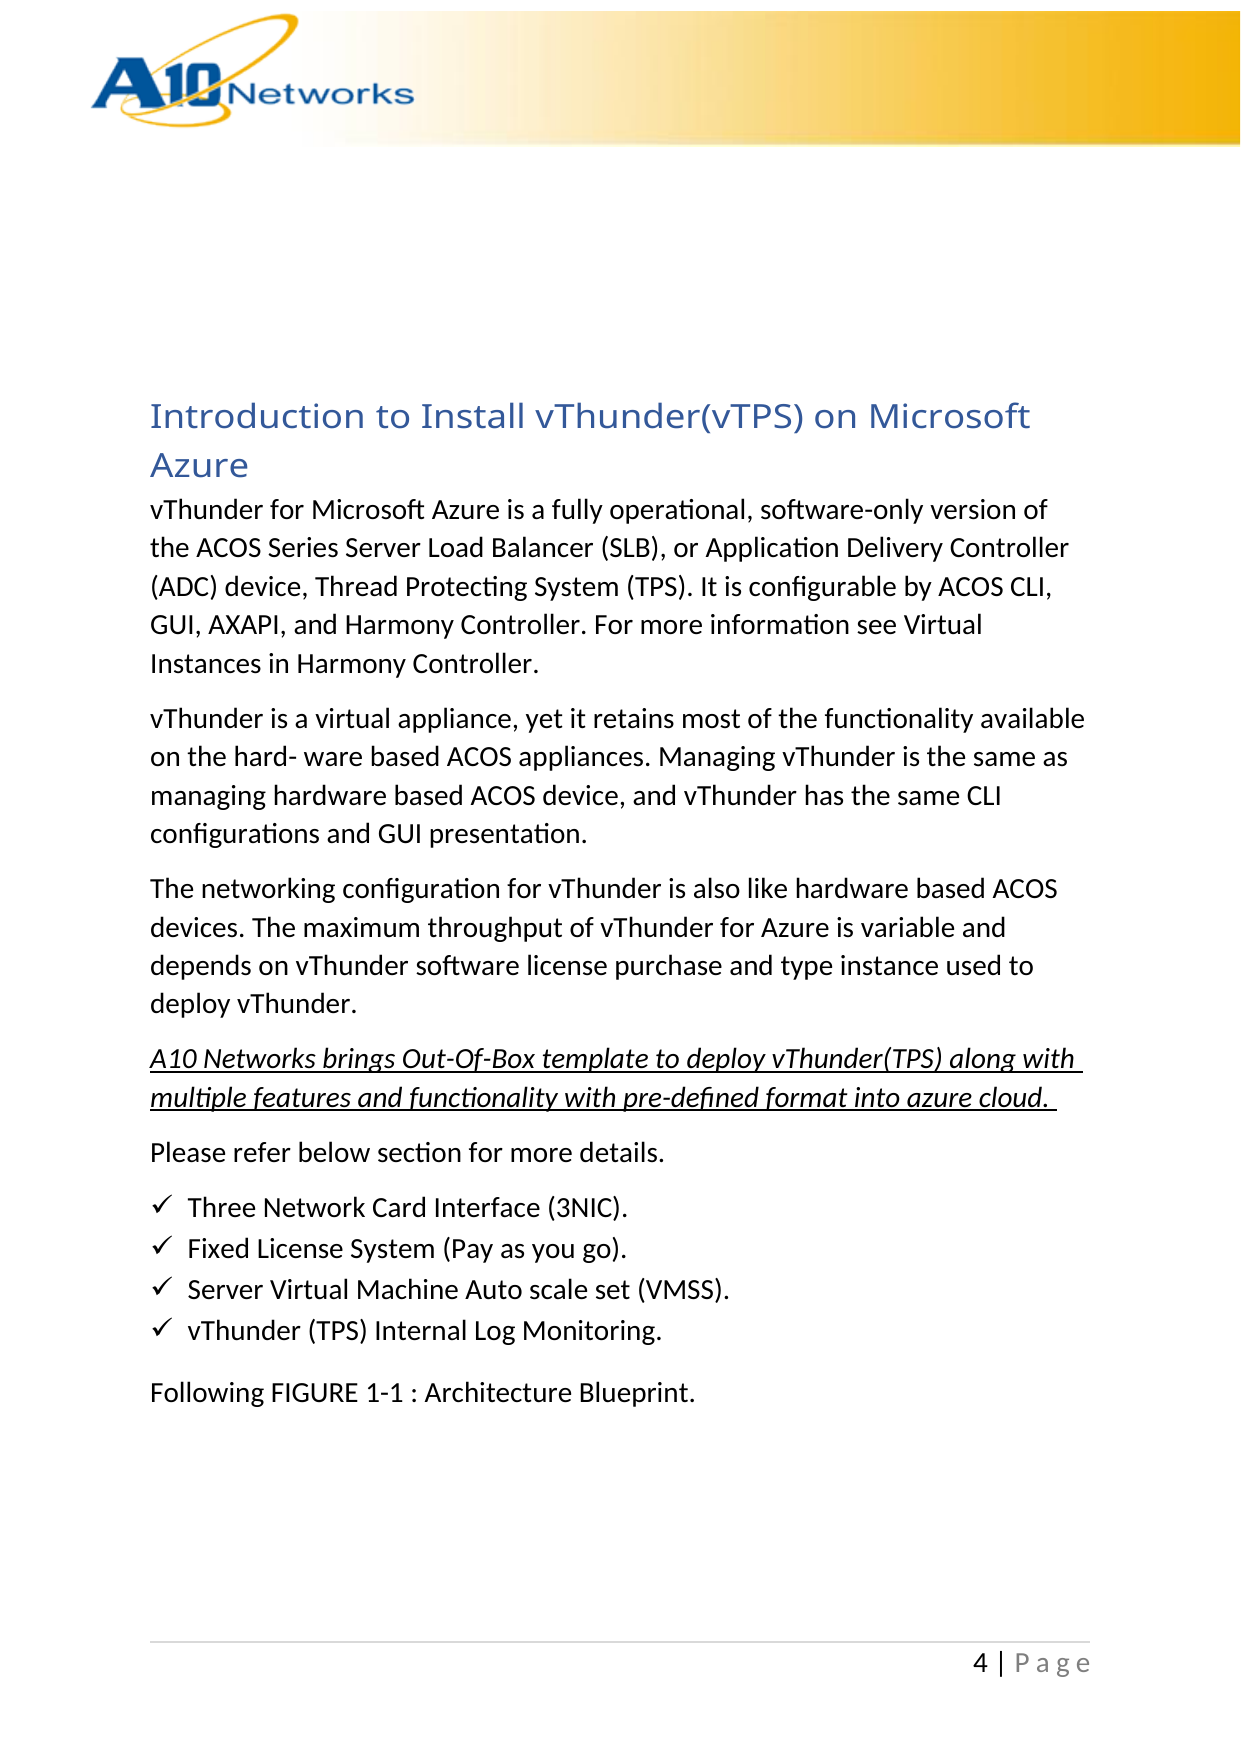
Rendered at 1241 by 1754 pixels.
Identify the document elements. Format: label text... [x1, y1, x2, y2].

text vThunder for Microsoft Azure is a fully operational, software-only version of the ACOS Series Server Load Balancer (SLB), or Application Delivery Controller (ADC) device, Thread Protecting System (TPS). It is configurable by ACOS CLI, GUI, AXAPI, and Harmony Controller. For more information see Virtual Instances in Harmony Controller. [150, 491, 1090, 680]
picture [0, 11, 1241, 147]
list Three Network Card Interface (3NIC). [150, 1189, 1090, 1225]
text The networking configuration for vThunder is also like hardware based ACOS devices. The maximum throughput of vThunder for Azure is variable and depends on vThunder software license purchase and type instance used to deploy vThunder. [150, 870, 1090, 1021]
list vThunder (TPS) Internal Log Monitoring. [150, 1312, 1090, 1348]
text Following FIGURE 1-1 : Architecture Blueprint. [150, 1374, 1090, 1409]
text vThunder is a virtual appliance, yet it retains most of the functionality available on the hard- ware based ACOS appliances. Managing vThunder is the same as managing hardware based ACOS device, and vThunder has the same CLI configurations and GUI presentation. [150, 700, 1090, 851]
list Server Virtual Machine Auto scale set (VMSS). [150, 1271, 1090, 1307]
text A10 Networks brings Out-Of-Box template to deploy vThunder(TPS) along with multiple features and functionality with pre-defined format into azure cloud. [150, 1041, 1090, 1115]
subtitle Introduction to Install vThunder(vTPS) on Microsoft Azure [150, 393, 1090, 487]
list Fixed License System (Pay as you go). [150, 1230, 1090, 1266]
text Please refer below section for more details. [150, 1134, 1090, 1170]
